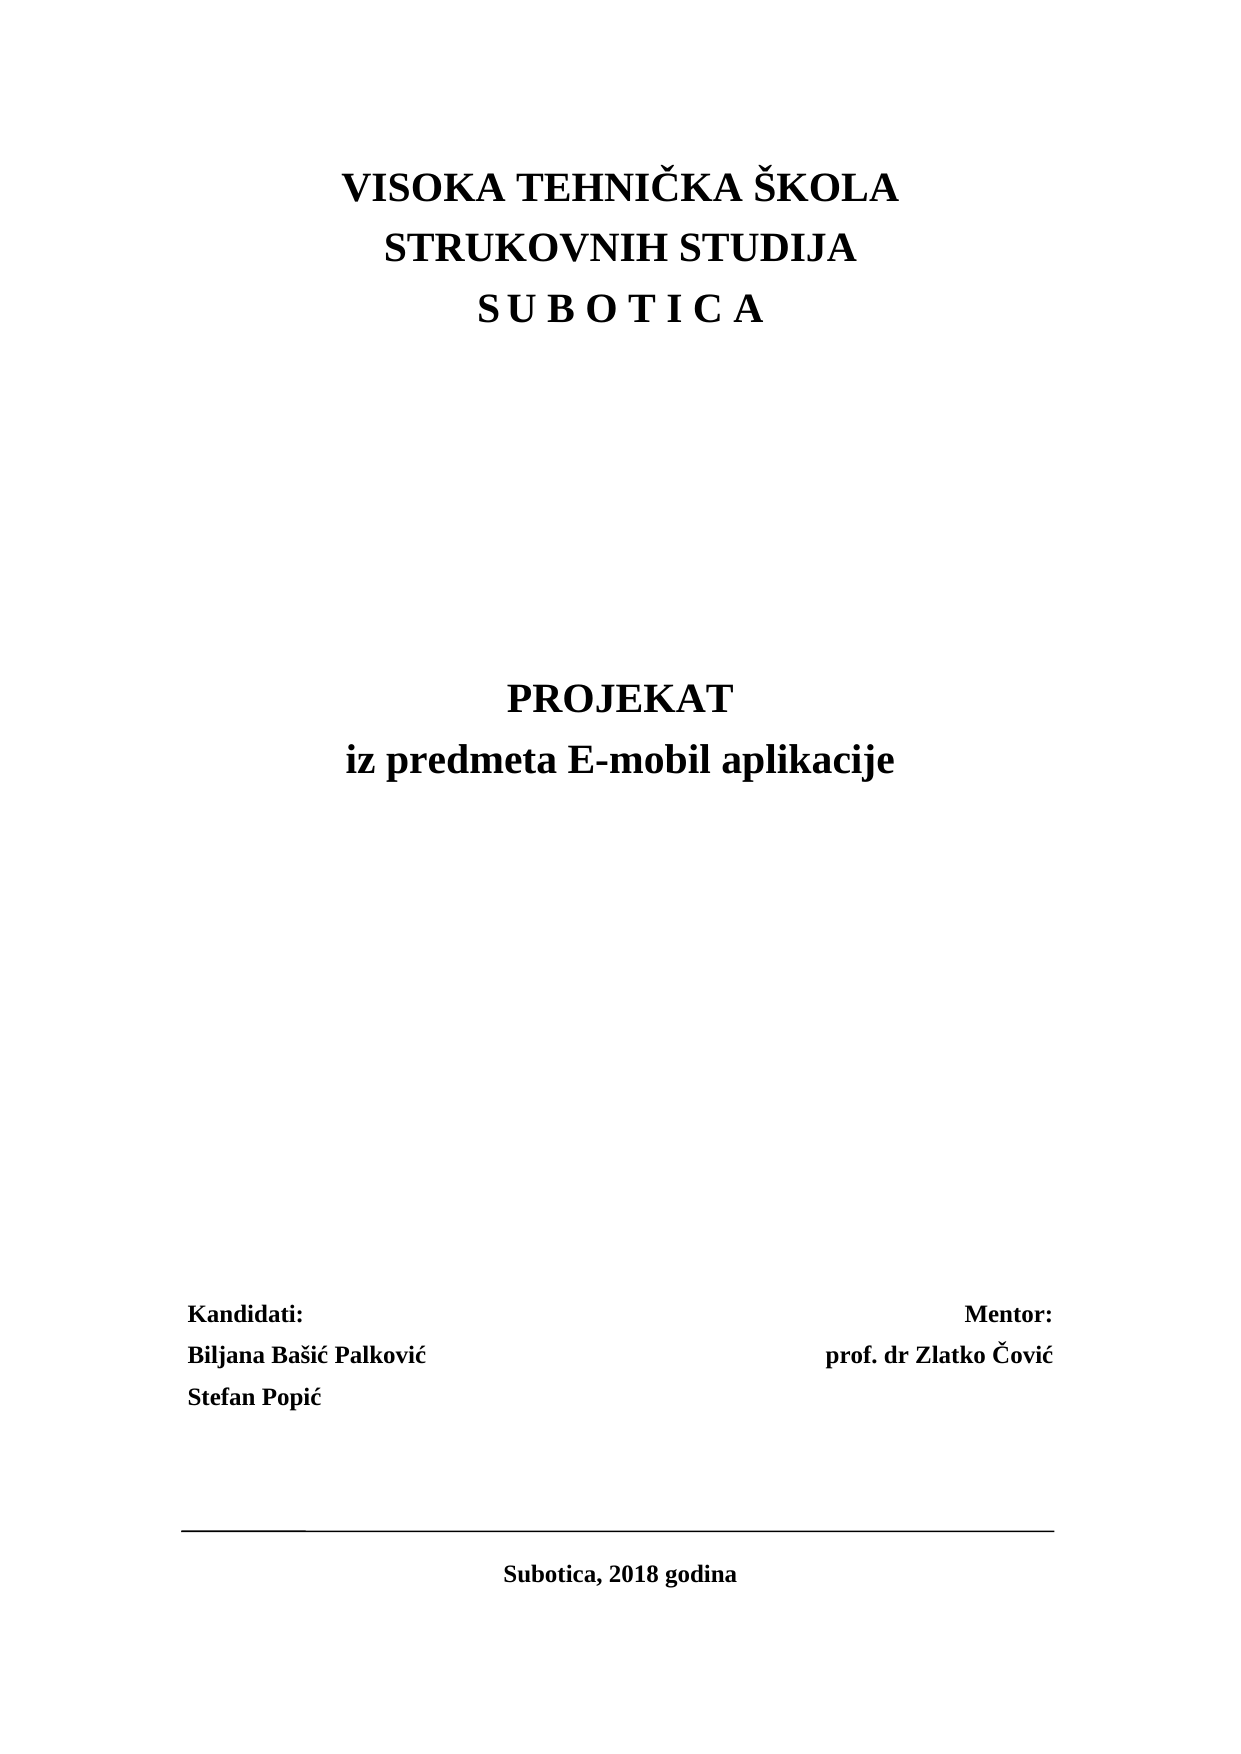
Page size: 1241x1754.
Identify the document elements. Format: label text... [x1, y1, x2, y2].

text Subotica, 2018 godina [187, 1559, 1053, 1588]
text STRUKOVNIH STUDIJA [187, 223, 1053, 271]
table_header Kandidati: Biljana Bašić Palković Stefan Popić [176, 1287, 620, 1423]
table_header Mentor: prof. dr Zlatko Čović [620, 1287, 1064, 1423]
text S U B O T I C A [187, 283, 1053, 331]
text iz predmeta E-mobil aplikacije [187, 734, 1053, 782]
text VISOKA TEHNIČKA ŠKOLA [187, 162, 1053, 210]
text PROJEKAT [187, 674, 1053, 722]
